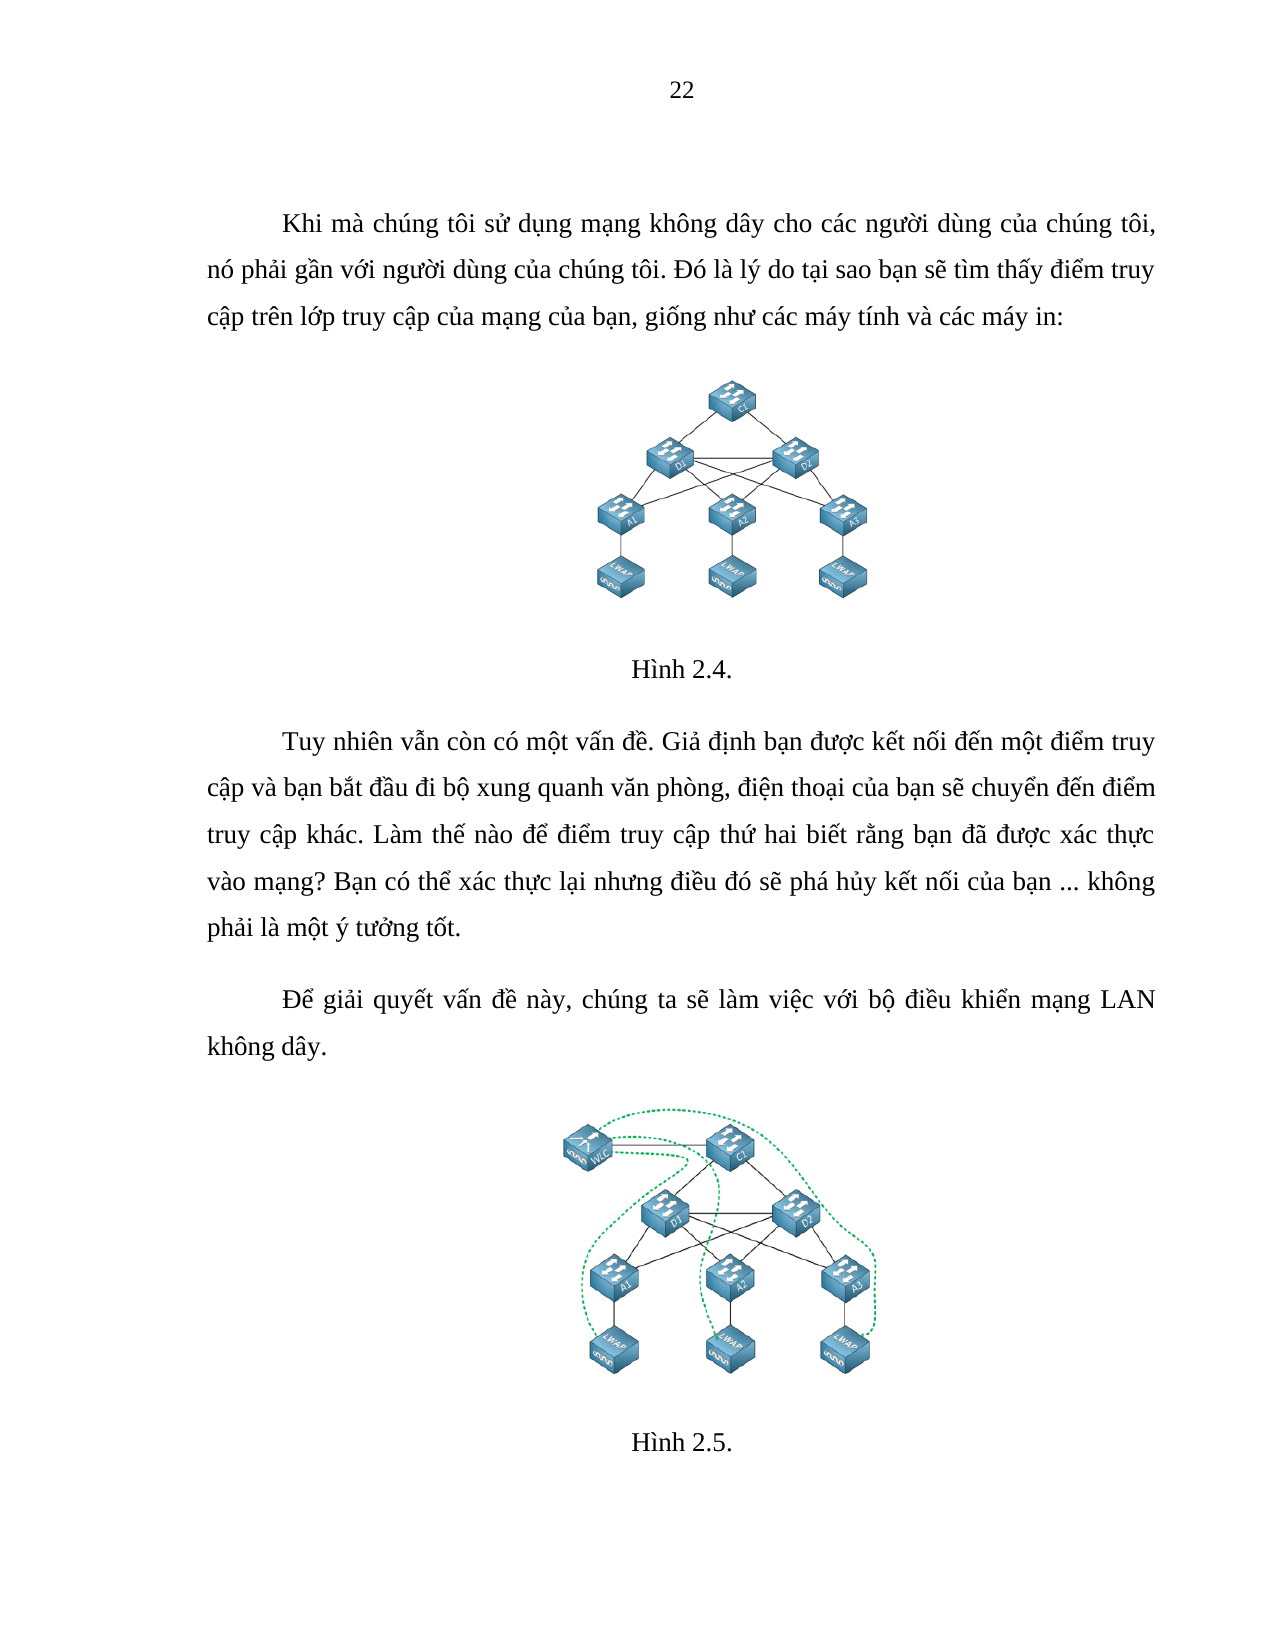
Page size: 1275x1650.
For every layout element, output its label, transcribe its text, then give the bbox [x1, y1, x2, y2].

text Khi mà chúng tôi sử dụng mạng không dây cho các người dùng của chúng tôi, nó phải gần với người dùng của chúng tôi. Đó là lý do tại sao bạn sẽ tìm thấy điểm truy cập trên lớp truy cập của mạng của bạn, giống như các máy tính và các máy in: [207, 207, 1157, 331]
picture [544, 1101, 895, 1386]
picture [558, 371, 881, 613]
text Để giải quyết vấn đề này, chúng ta sẽ làm việc với bộ điều khiển mạng LAN không dây. [207, 983, 1157, 1061]
text Hình 2.5. [207, 1426, 1157, 1457]
text Tuy nhiên vẫn còn có một vấn đề. Giả định bạn được kết nối đến một điểm truy cập và bạn bắt đầu đi bộ xung quanh văn phòng, điện thoại của bạn sẽ chuyển đến điểm truy cập khác. Làm thế nào để điểm truy cập thứ hai biết rằng bạn đã được xác thực vào mạng? Bạn có thể xác thực lại nhưng điều đó sẽ phá hủy kết nối của bạn ... không phải là một ý tưởng tốt. [207, 725, 1157, 942]
text Hình 2.4. [207, 653, 1157, 684]
